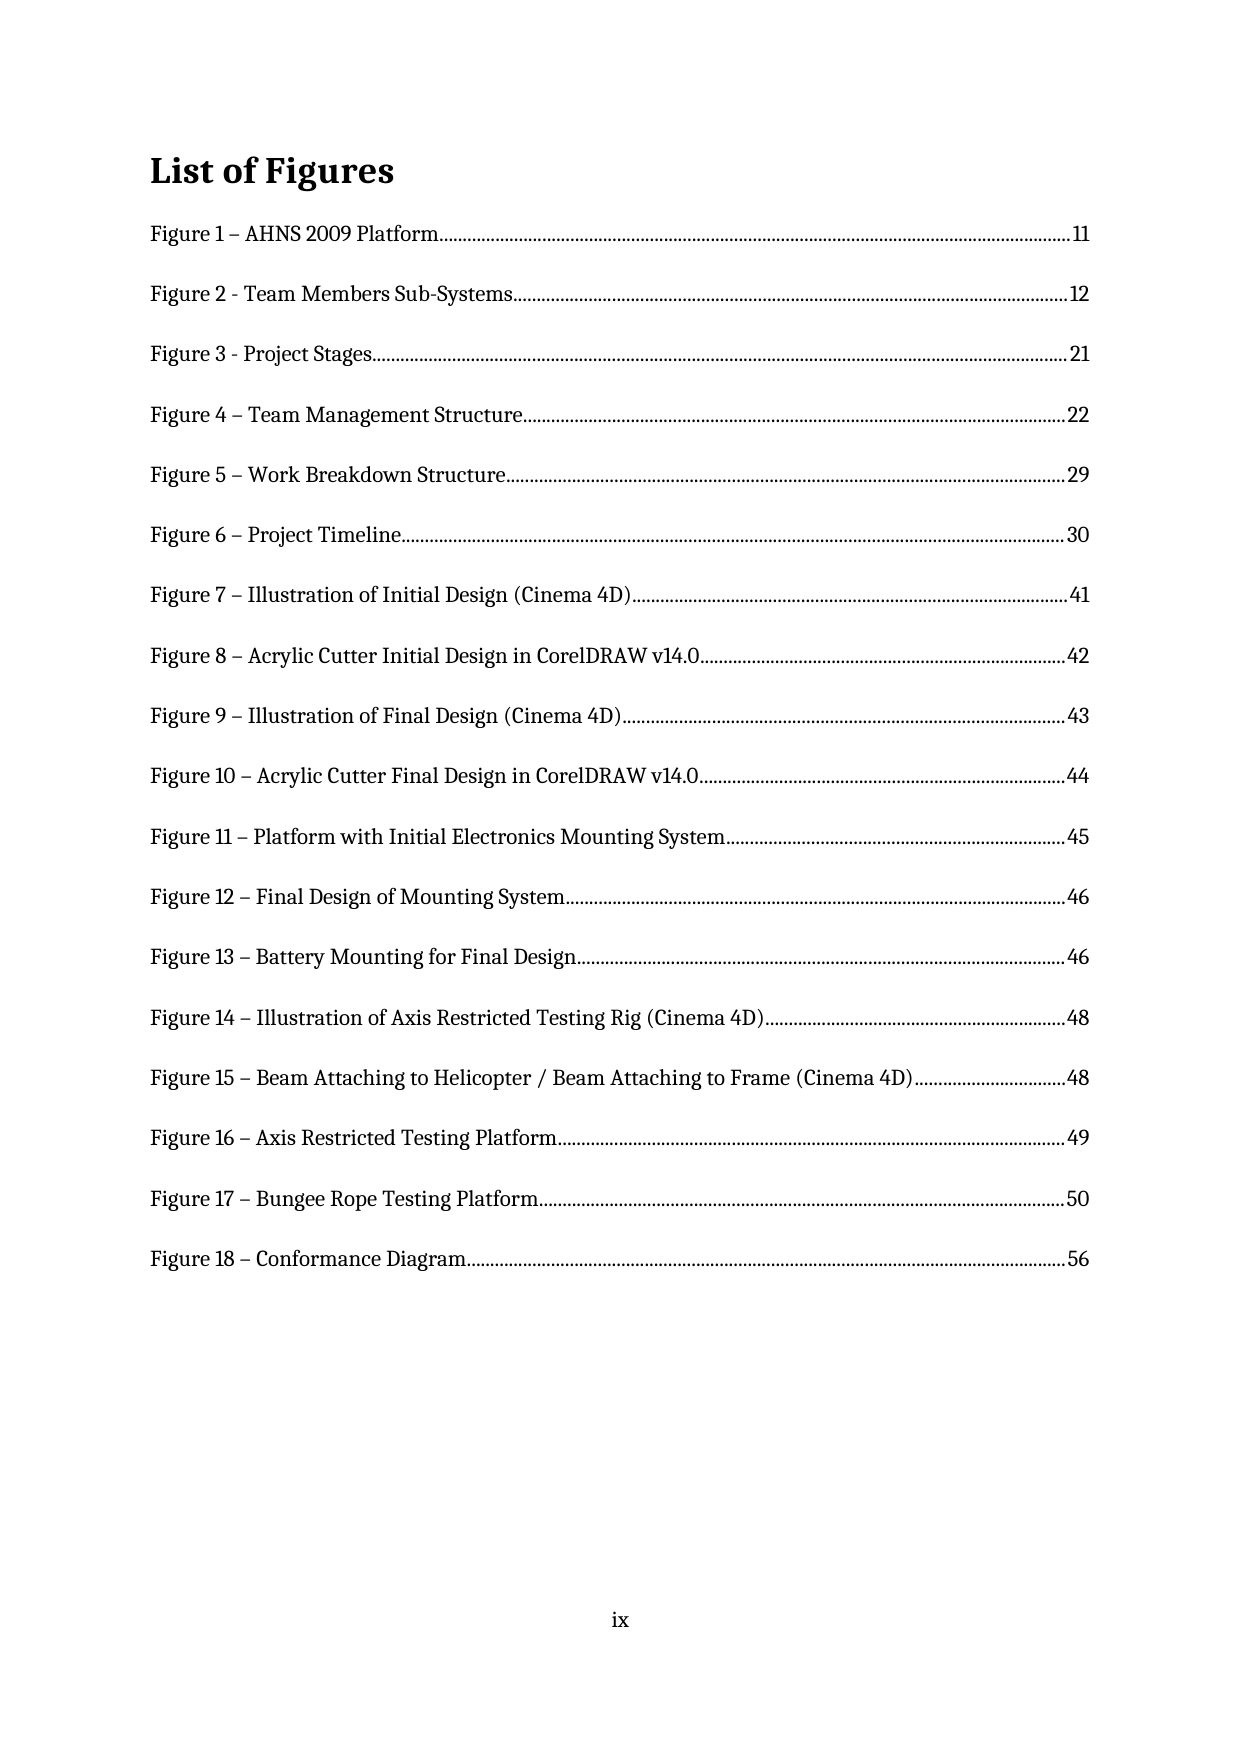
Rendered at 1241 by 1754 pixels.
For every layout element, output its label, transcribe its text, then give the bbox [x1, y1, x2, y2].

text Figure 3 - Project Stages 21 [150, 341, 1090, 367]
text Figure 5 – Work Breakdown Structure 29 [150, 462, 1090, 488]
text Figure 12 – Final Design of Mounting System 46 [150, 884, 1090, 910]
text Figure 2 - Team Members Sub-Systems 12 [150, 281, 1090, 307]
text Figure 11 – Platform with Initial Electronics Mounting System 45 [150, 823, 1090, 850]
text Figure 1 – AHNS 2009 Platform 11 [150, 220, 1090, 247]
text Figure 15 – Beam Attaching to Helicopter / Beam Attaching to Frame (Cinema 4D) 48 [150, 1065, 1090, 1091]
text Figure 8 – Acrylic Cutter Initial Design in CorelDRAW v14.0 42 [150, 643, 1090, 669]
text Figure 6 – Project Timeline 30 [150, 522, 1090, 548]
text Figure 14 – Illustration of Axis Restricted Testing Rig (Cinema 4D) 48 [150, 1004, 1090, 1031]
text Figure 17 – Bungee Rope Testing Platform 50 [150, 1185, 1090, 1212]
text Figure 7 – Illustration of Initial Design (Cinema 4D) 41 [150, 582, 1090, 609]
text Figure 4 – Team Management Structure 22 [150, 401, 1090, 428]
subtitle List of Figures [150, 150, 1090, 193]
text Figure 9 – Illustration of Final Design (Cinema 4D) 43 [150, 703, 1090, 729]
text Figure 16 – Axis Restricted Testing Platform 49 [150, 1125, 1090, 1151]
text Figure 13 – Battery Mounting for Final Design 46 [150, 944, 1090, 971]
text Figure 10 – Acrylic Cutter Final Design in CorelDRAW v14.0 44 [150, 763, 1090, 789]
text Figure 18 – Conformance Diagram 56 [150, 1246, 1090, 1272]
